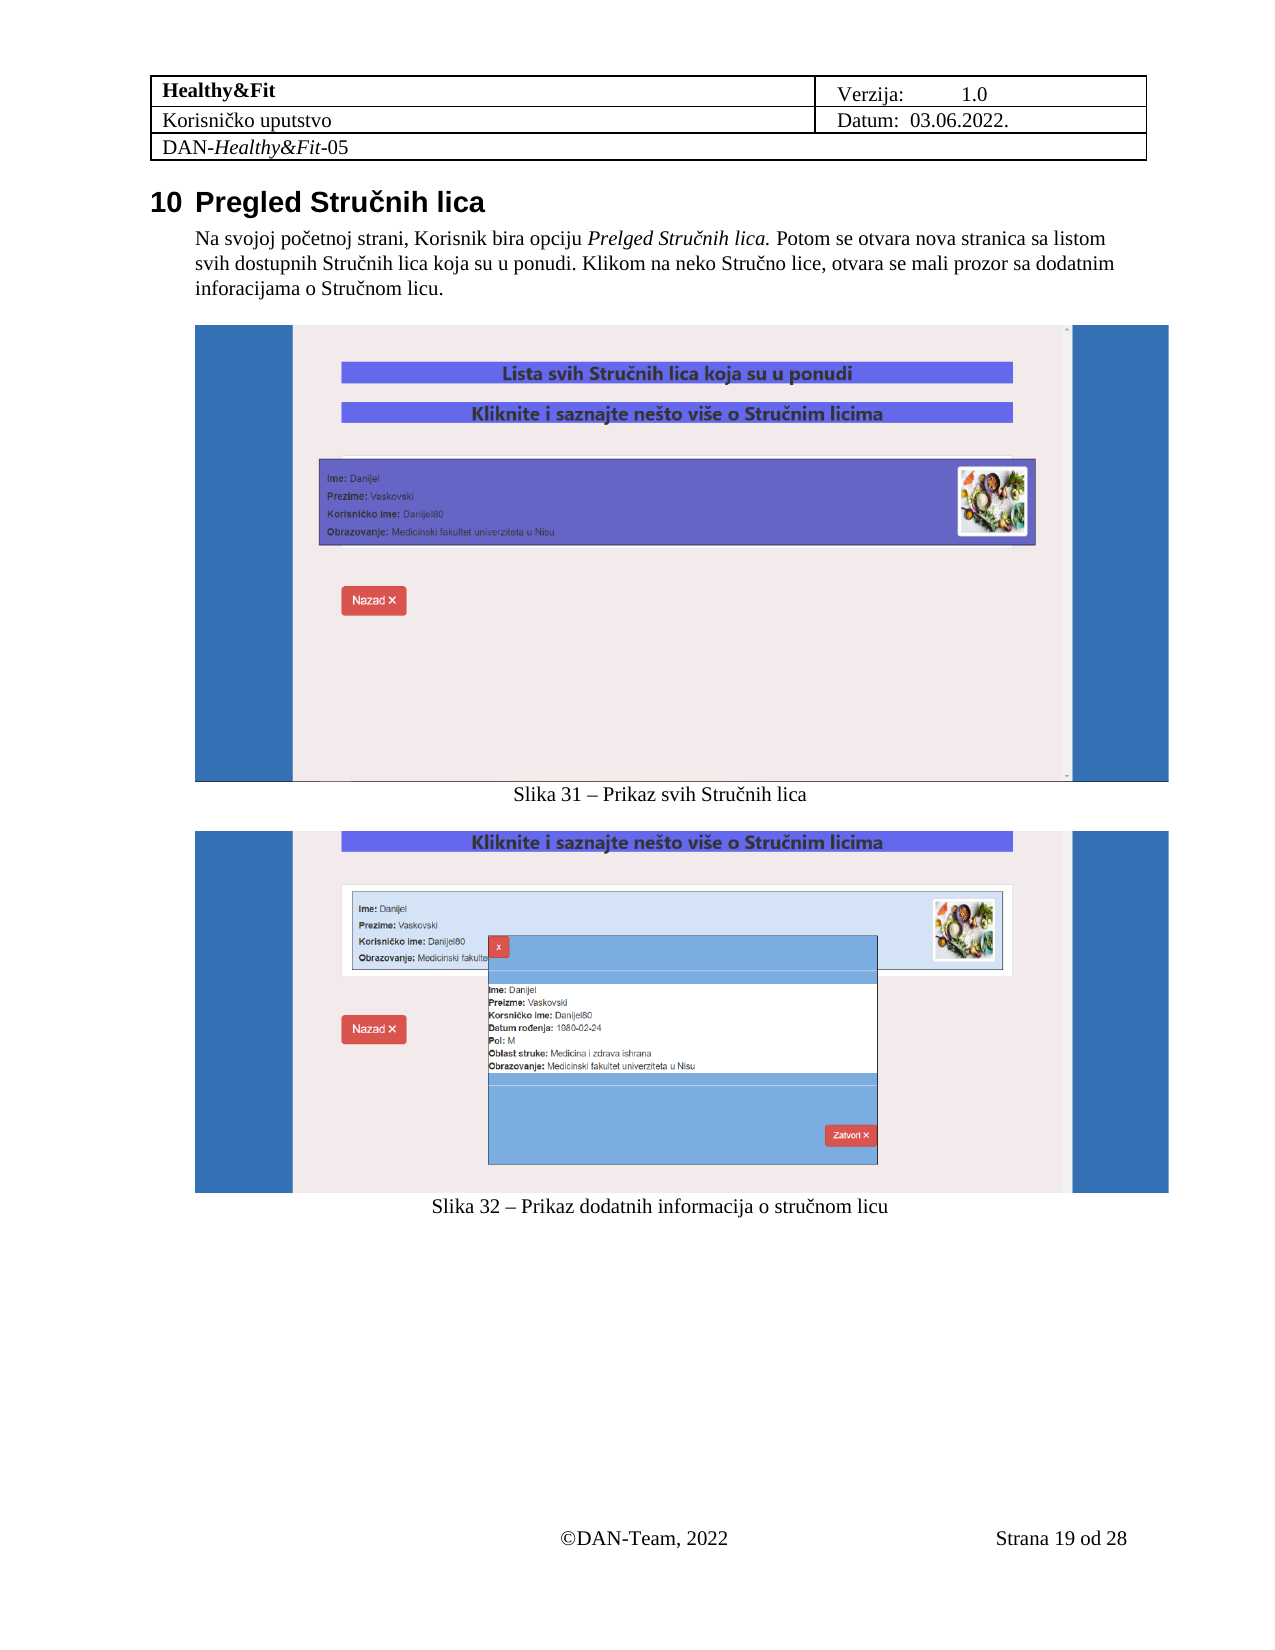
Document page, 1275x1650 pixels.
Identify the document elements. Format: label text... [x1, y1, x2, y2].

picture [195, 831, 1169, 1193]
text Slika 31 – Prikaz svih Stručnih lica [195, 782, 1125, 806]
picture [195, 325, 1169, 782]
text Slika 32 – Prikaz dodatnih informacija o stručnom licu [195, 1193, 1125, 1218]
subtitle Pregled Stručnih lica [150, 185, 1125, 219]
text Na svojoj početnoj strani, Korisnik bira opciju Prelged Stručnih lica. Potom se otvara nova stranica sa listom svih dostupnih Stručnih lica koja su u ponudi. Klikom na neko Stručno lice, otvara se mali prozor sa dodatnim inforacijama o Stručnom licu. [195, 225, 1125, 300]
